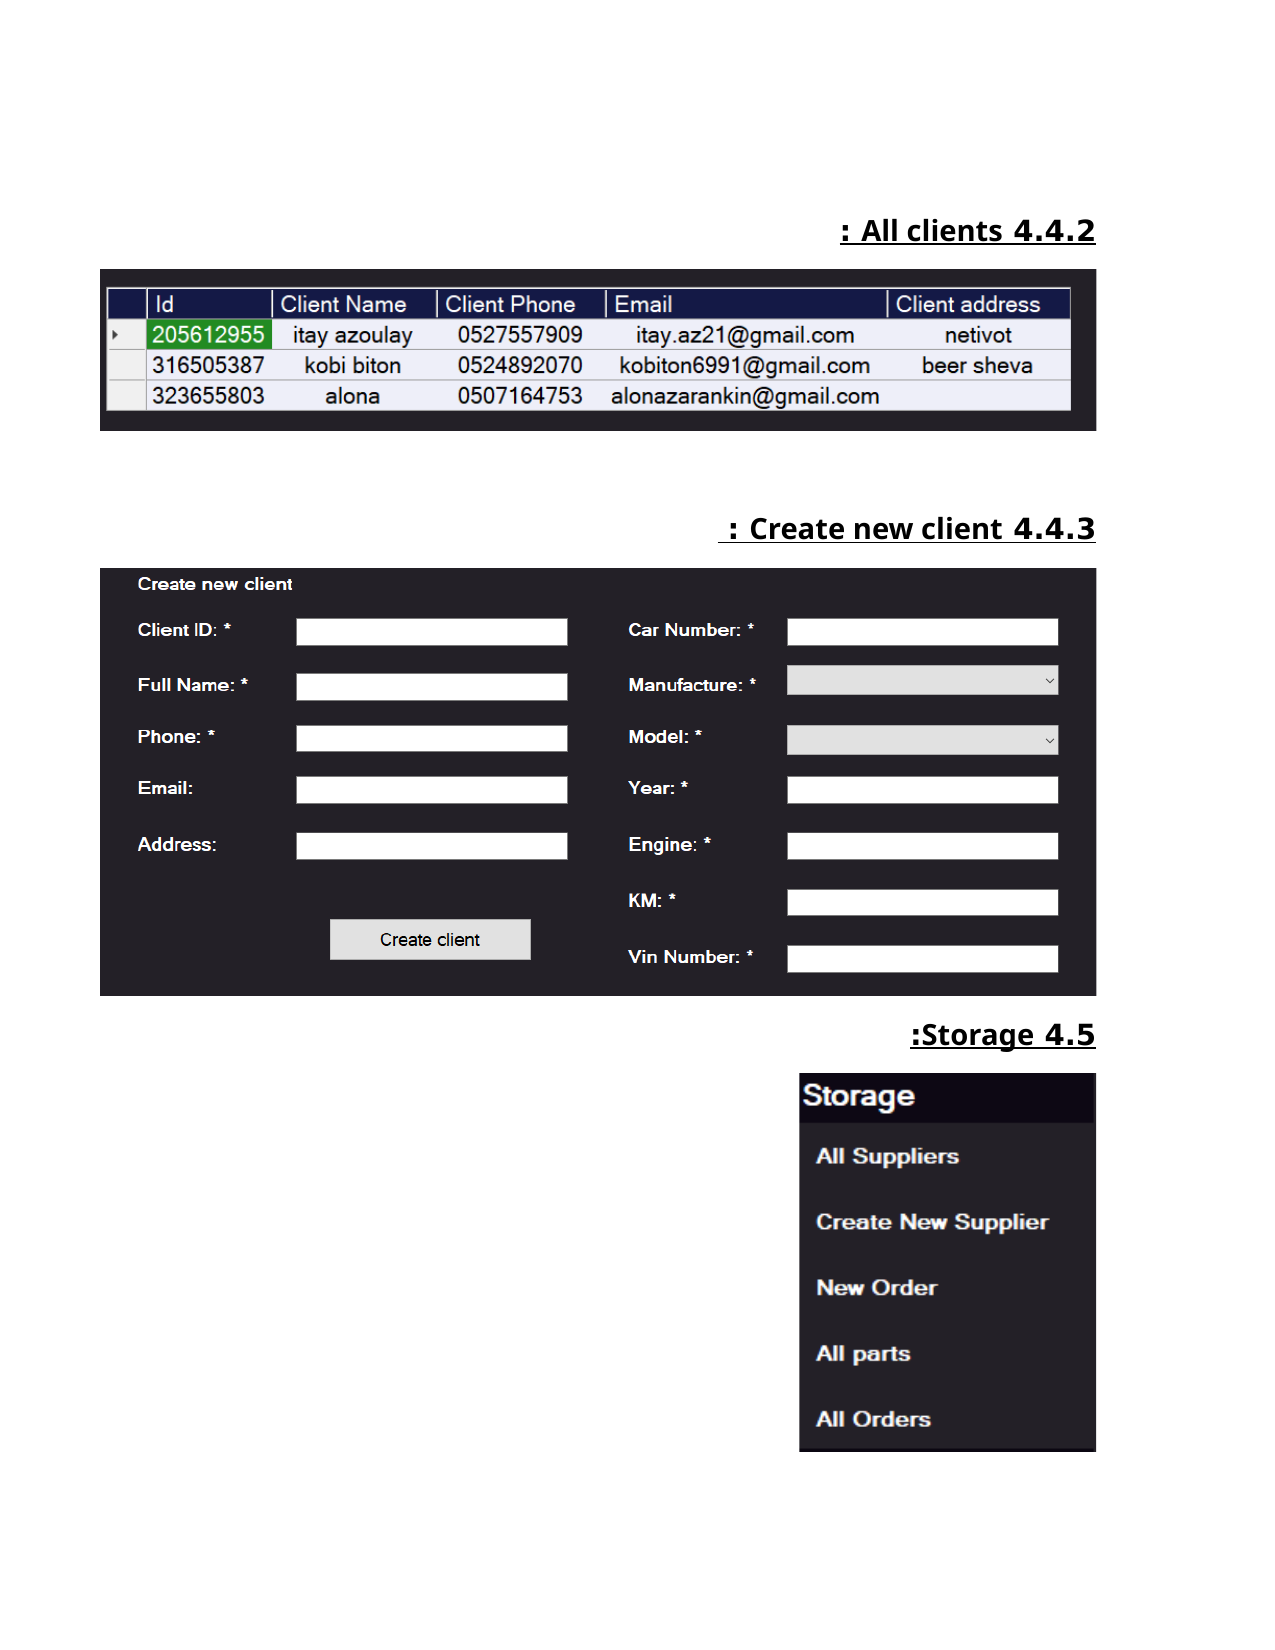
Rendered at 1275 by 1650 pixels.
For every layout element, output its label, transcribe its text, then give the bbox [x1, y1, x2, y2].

text 4.5 Storage: [138, 1014, 1096, 1054]
text 4.4.2 All clients : [138, 210, 1096, 250]
picture [100, 568, 1097, 996]
picture [100, 269, 1097, 431]
picture [799, 1073, 1097, 1452]
text 4.4.3 Create new client : [138, 508, 1096, 548]
